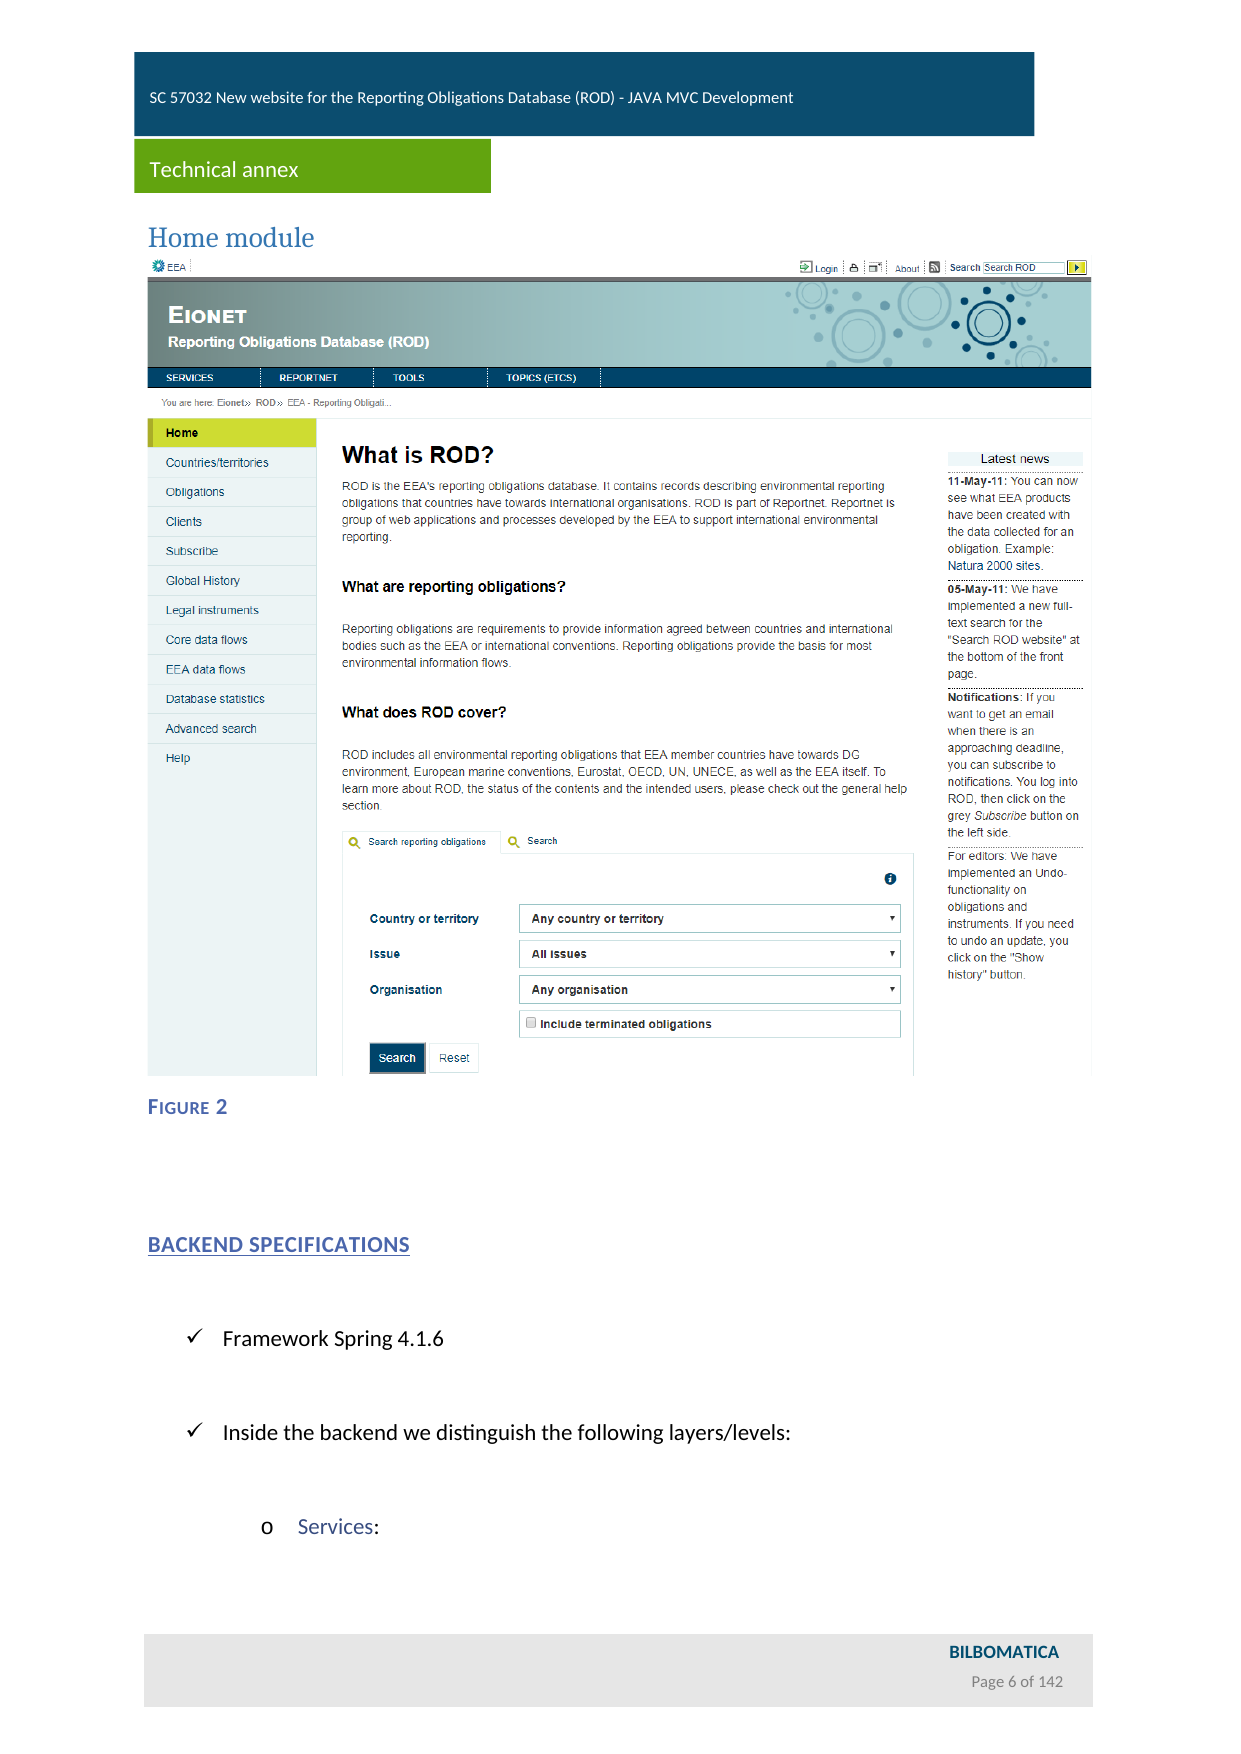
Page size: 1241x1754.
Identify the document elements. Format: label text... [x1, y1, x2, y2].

text Figure 2 [148, 1092, 1093, 1120]
list Inside the backend we distinguish the following layers/levels: [185, 1418, 1093, 1446]
list Framework Spring 4.1.6 [185, 1324, 1093, 1352]
list Services: [260, 1512, 1093, 1541]
subtitle Home module [148, 222, 1093, 255]
text BACKEND SPECIFICATIONS [148, 1231, 1093, 1258]
picture [147, 255, 1092, 1076]
